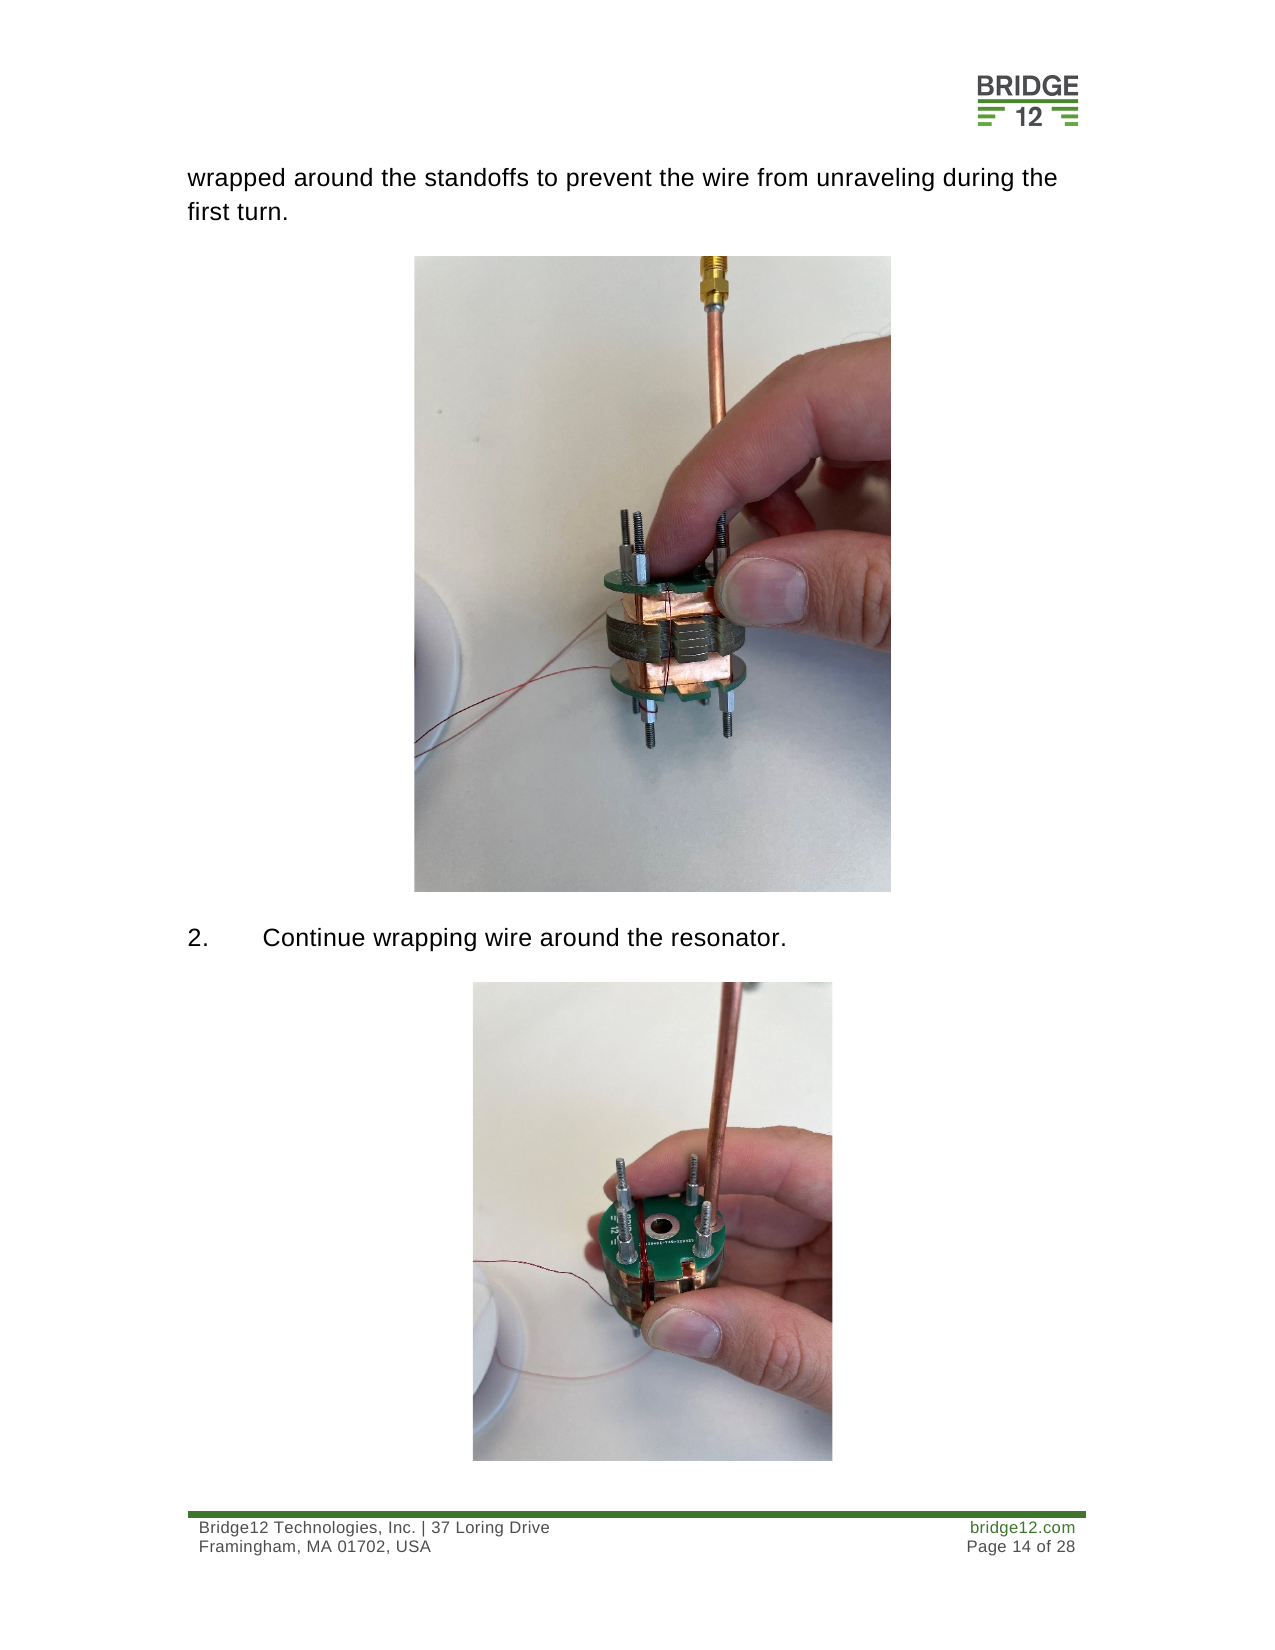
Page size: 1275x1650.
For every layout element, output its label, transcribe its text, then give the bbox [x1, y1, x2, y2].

picture [472, 982, 833, 1461]
picture [414, 256, 891, 892]
list Continue wrapping wire around the resonator. [187, 922, 1087, 951]
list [187, 163, 1087, 226]
picture [977, 75, 1079, 126]
